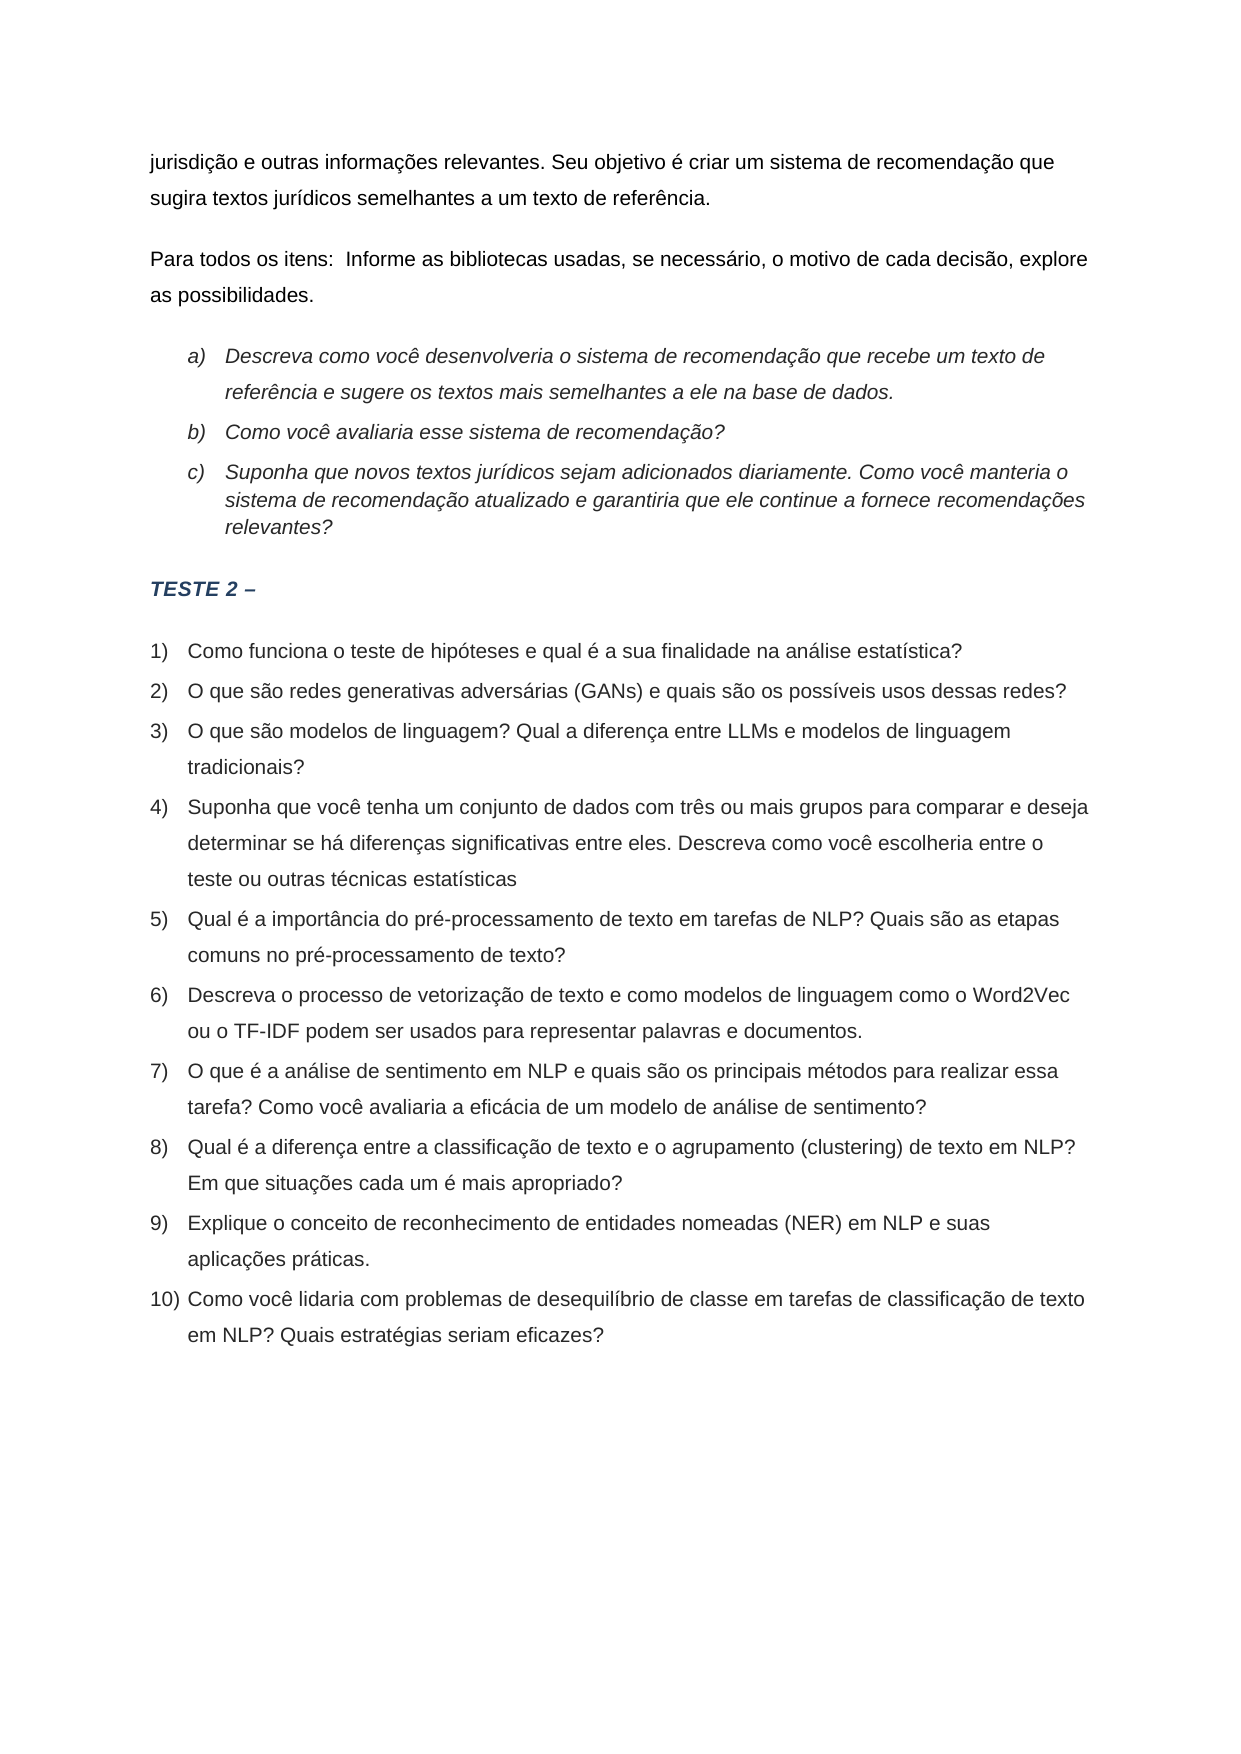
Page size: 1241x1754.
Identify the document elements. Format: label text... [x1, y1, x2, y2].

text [150, 150, 1090, 210]
subtitle Qual é a diferença entre a classificação de texto e o agrupamento (clustering) de texto em NLP? Em que situações cada um é mais apropriado? [150, 1135, 1090, 1195]
subtitle Suponha que novos textos jurídicos sejam adicionados diariamente. Como você manteria o sistema de recomendação atualizado e garantiria que ele continue a fornece recomendações relevantes? [187, 460, 1090, 539]
subtitle Qual é a importância do pré-processamento de texto em tarefas de NLP? Quais são as etapas comuns no pré-processamento de texto? [150, 907, 1090, 967]
text Para todos os itens: Informe as bibliotecas usadas, se necessário, o motivo de cada decisão, explore as possibilidades. [150, 247, 1090, 307]
subtitle O que são redes generativas adversárias (GANs) e quais são os possíveis usos dessas redes? [150, 679, 1090, 703]
subtitle O que é a análise de sentimento em NLP e quais são os principais métodos para realizar essa tarefa? Como você avaliaria a eficácia de um modelo de análise de sentimento? [150, 1059, 1090, 1119]
subtitle Como você avaliaria esse sistema de recomendação? [187, 420, 1090, 444]
subtitle Descreva o processo de vetorização de texto e como modelos de linguagem como o Word2Vec ou o TF-IDF podem ser usados para representar palavras e documentos. [150, 983, 1090, 1043]
subtitle TESTE 2 – [150, 577, 1090, 601]
subtitle Descreva como você desenvolveria o sistema de recomendação que recebe um texto de referência e sugere os textos mais semelhantes a ele na base de dados. [187, 344, 1090, 404]
subtitle O que são modelos de linguagem? Qual a diferença entre LLMs e modelos de linguagem tradicionais? [150, 719, 1090, 779]
subtitle Como funciona o teste de hipóteses e qual é a sua finalidade na análise estatística? [150, 639, 1090, 663]
subtitle Suponha que você tenha um conjunto de dados com três ou mais grupos para comparar e deseja determinar se há diferenças significativas entre eles. Descreva como você escolheria entre o teste ou outras técnicas estatísticas [150, 795, 1090, 891]
subtitle Explique o conceito de reconhecimento de entidades nomeadas (NER) em NLP e suas aplicações práticas. [150, 1211, 1090, 1271]
subtitle Como você lidaria com problemas de desequilíbrio de classe em tarefas de classificação de texto em NLP? Quais estratégias seriam eficazes? [150, 1287, 1090, 1347]
